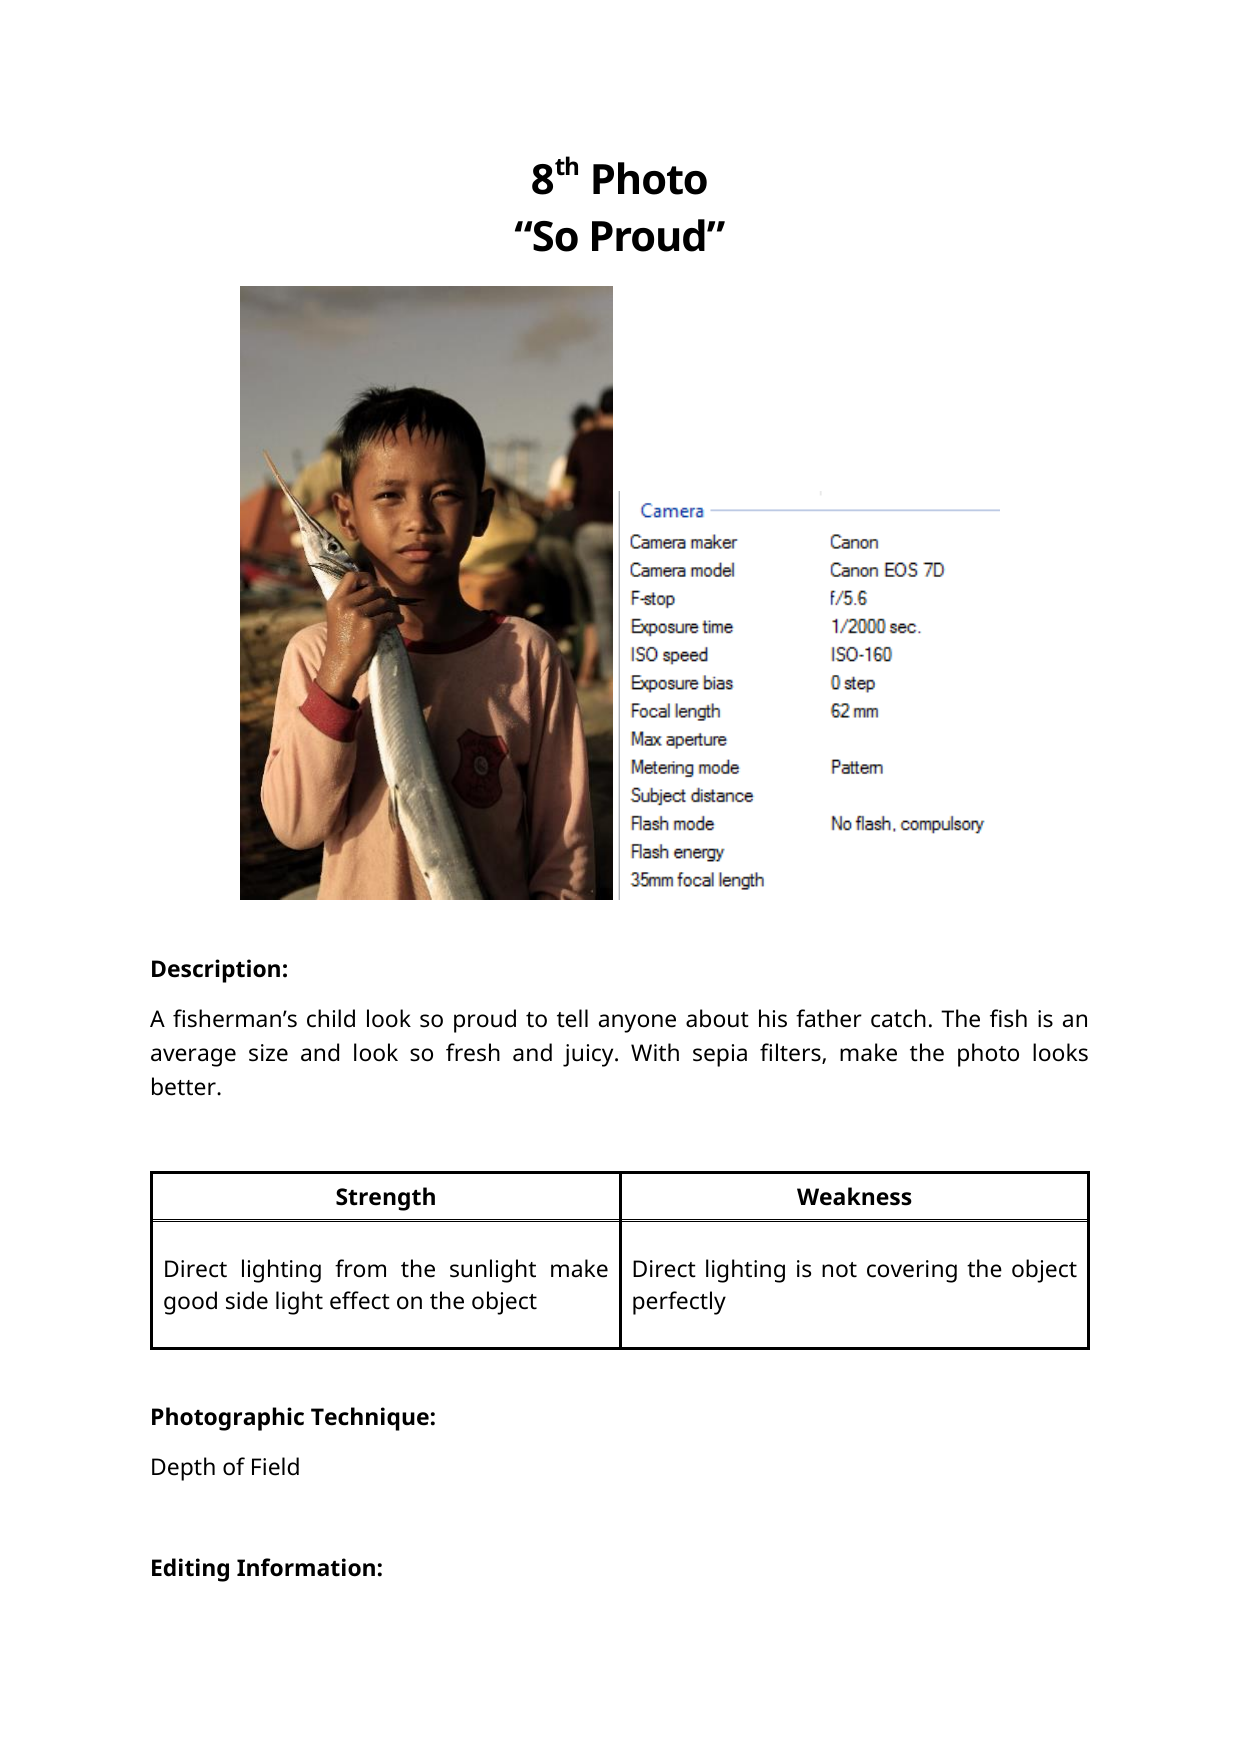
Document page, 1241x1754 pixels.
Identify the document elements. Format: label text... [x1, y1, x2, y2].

title 8th Photo [150, 150, 1090, 207]
text Description: [150, 952, 1090, 984]
table_header Strength [153, 1174, 619, 1219]
text Editing Information: [150, 1552, 1090, 1583]
text A fisherman’s child look so proud to tell anyone about his father catch. The fish is an average size and look so fresh and juicy. With sepia filters, make the photo looks better. [150, 1003, 1090, 1102]
table_header Weakness [622, 1174, 1087, 1219]
picture [618, 491, 1000, 900]
text Depth of Field [150, 1451, 1090, 1482]
table_cell Direct lighting is not covering the object perfectly [622, 1222, 1087, 1347]
text Photographic Technique: [150, 1401, 1090, 1432]
table_cell Direct lighting from the sunlight make good side light effect on the object [153, 1222, 619, 1347]
title “So Proud” [150, 207, 1090, 263]
picture [240, 286, 613, 900]
